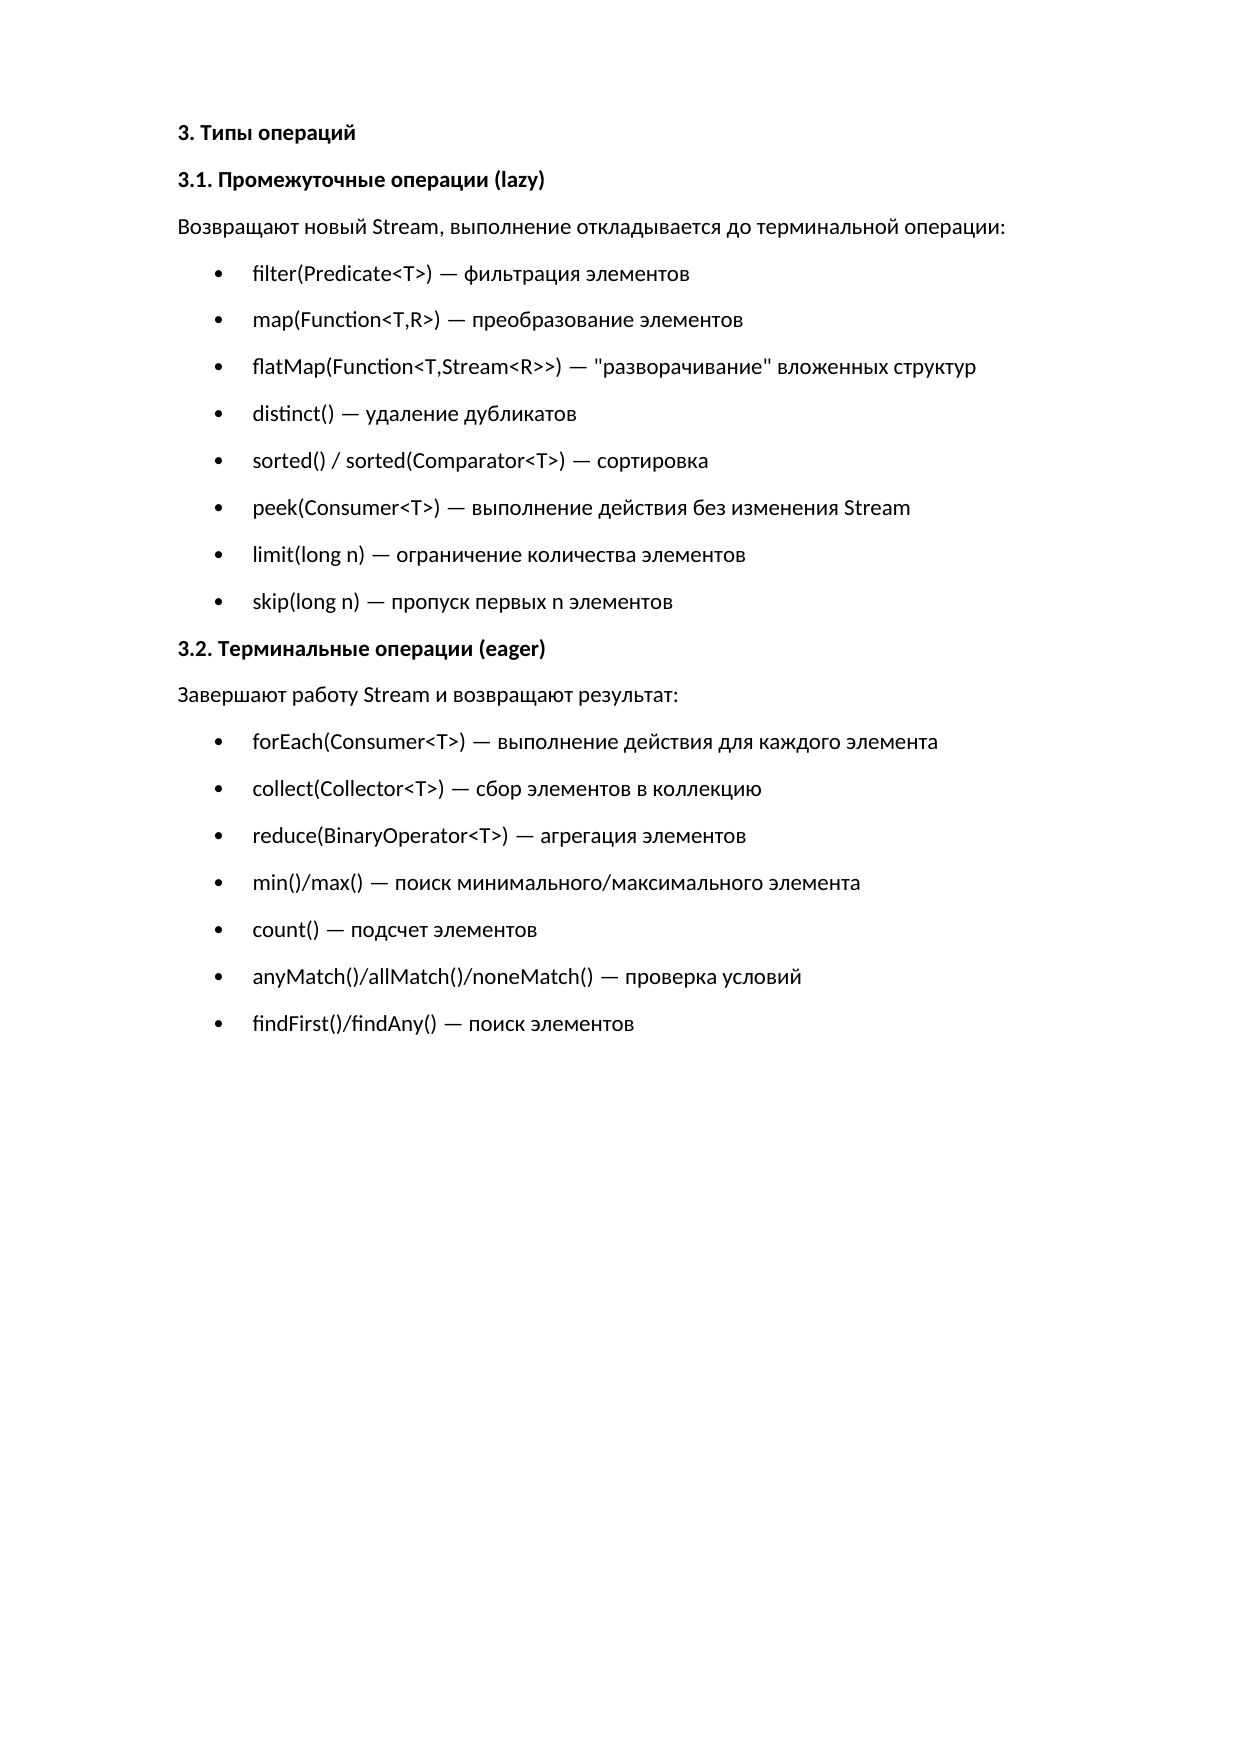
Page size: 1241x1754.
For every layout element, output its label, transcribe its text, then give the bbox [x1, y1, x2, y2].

list reduce(BinaryOperator<T>) — агрегация элементов [215, 821, 1152, 849]
list sorted() / sorted(Comparator<T>) — сортировка [215, 446, 1152, 474]
list anyMatch()/allMatch()/noneMatch() — проверка условий [215, 962, 1152, 990]
text Возвращают новый Stream, выполнение откладывается до терминальной операции: [177, 212, 1152, 240]
list filter(Predicate<T>) — фильтрация элементов [215, 259, 1152, 287]
list distinct() — удаление дубликатов [215, 399, 1152, 427]
text Завершают работу Stream и возвращают результат: [177, 681, 1152, 709]
list collect(Collector<T>) — сбор элементов в коллекцию [215, 774, 1152, 802]
text 3.2. Терминальные операции (eager) [177, 634, 1152, 662]
list count() — подсчет элементов [215, 915, 1152, 943]
list flatMap(Function<T,Stream<R>>) — "разворачивание" вложенных структур [215, 352, 1152, 381]
list skip(long n) — пропуск первых n элементов [215, 587, 1152, 615]
list limit(long n) — ограничение количества элементов [215, 540, 1152, 568]
list findFirst()/findAny() — поиск элементов [215, 1009, 1152, 1037]
text 3.1. Промежуточные операции (lazy) [177, 165, 1152, 193]
list min()/max() — поиск минимального/максимального элемента [215, 868, 1152, 896]
list peek(Consumer<T>) — выполнение действия без изменения Stream [215, 493, 1152, 521]
list map(Function<T,R>) — преобразование элементов [215, 306, 1152, 334]
list forEach(Consumer<T>) — выполнение действия для каждого элемента [215, 727, 1152, 756]
text 3. Типы операций [177, 118, 1152, 146]
